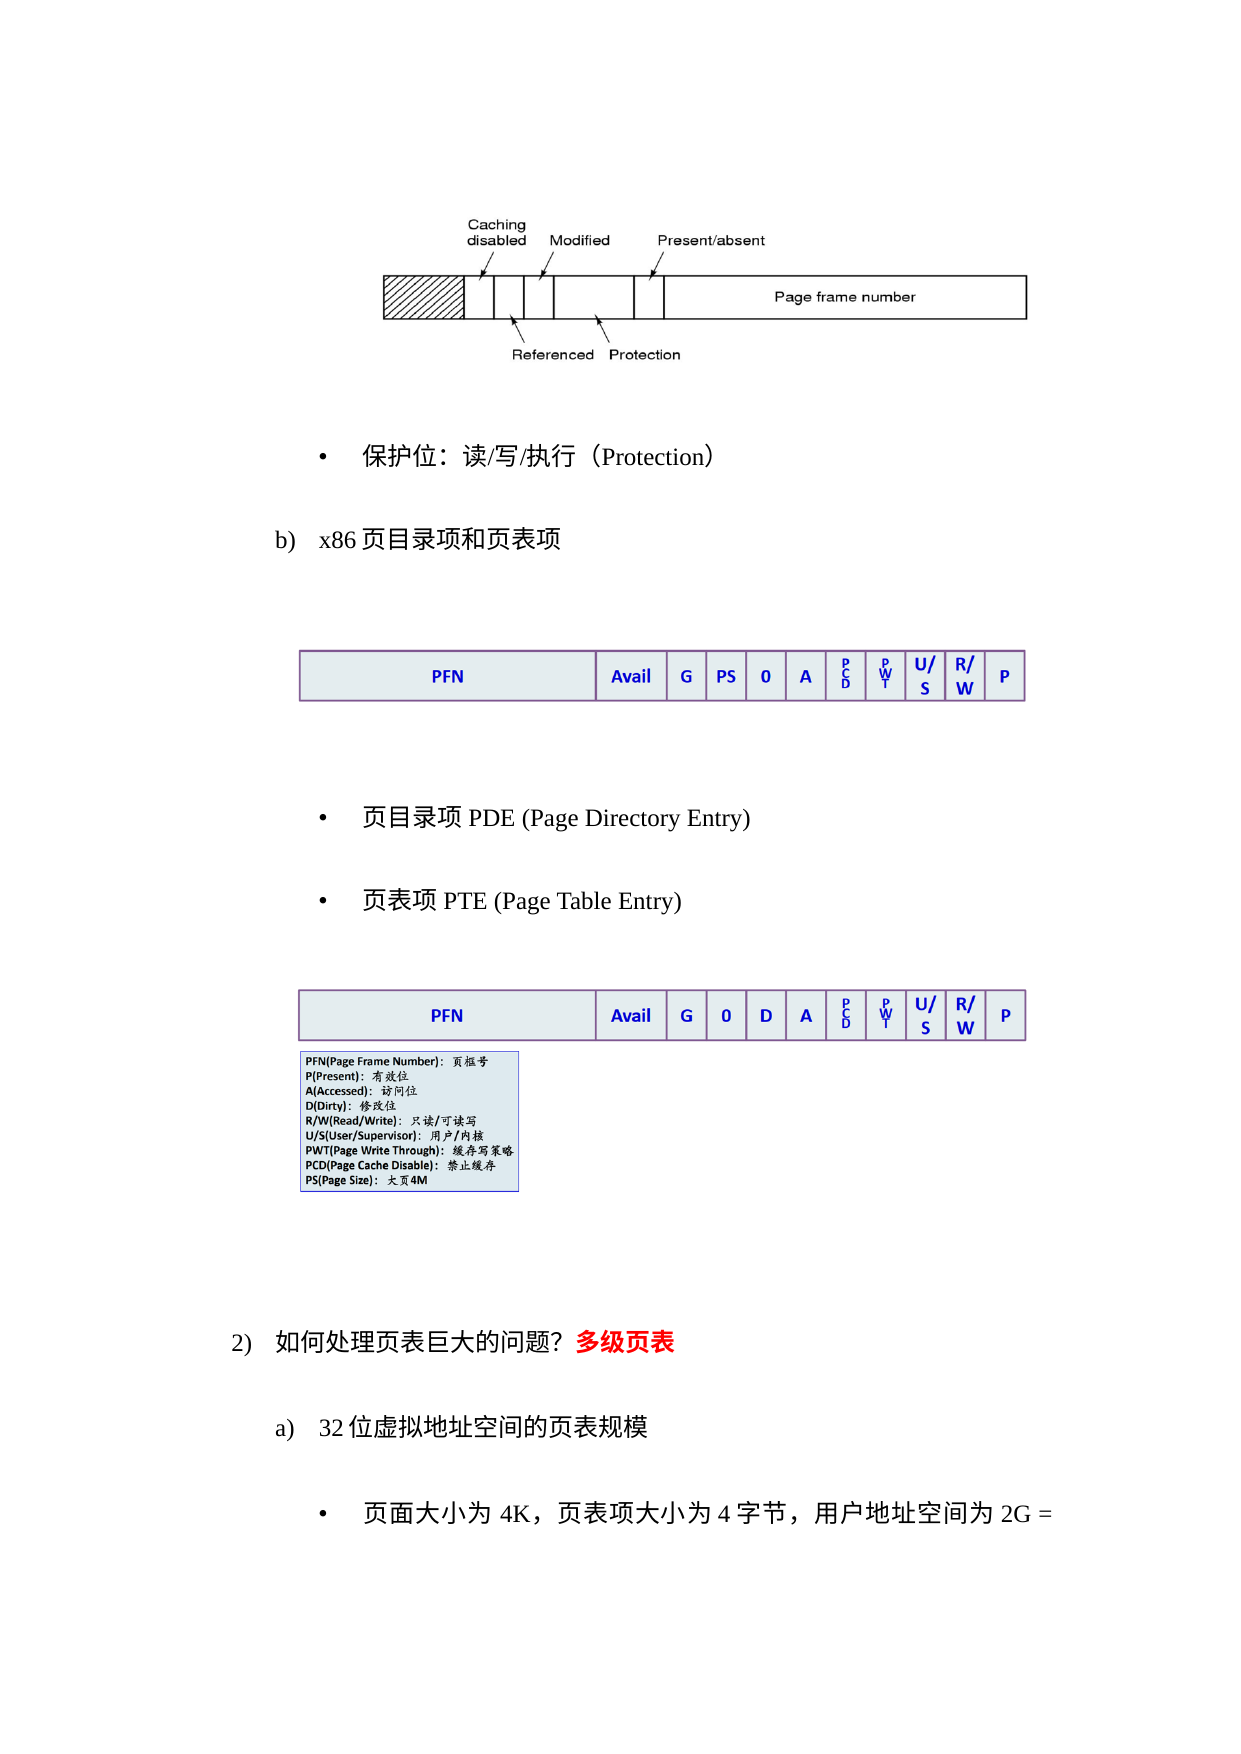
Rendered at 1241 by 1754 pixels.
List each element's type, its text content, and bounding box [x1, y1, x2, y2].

picture [298, 1049, 520, 1193]
list 页表项 PTE (Page Table Entry) [319, 866, 1053, 931]
picture [294, 985, 1030, 1044]
list ﻿32位虚拟地址空间的页表规模 [275, 1392, 1053, 1457]
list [319, 1478, 1053, 1543]
picture [287, 641, 1030, 708]
picture [373, 214, 1030, 363]
list 如何处理页表巨大的问题？﻿多级页表 [231, 949, 1053, 1372]
list 页目录项 PDE (Page Directory Entry) [319, 588, 1053, 848]
list x86页目录项和页表项 [275, 505, 1053, 570]
